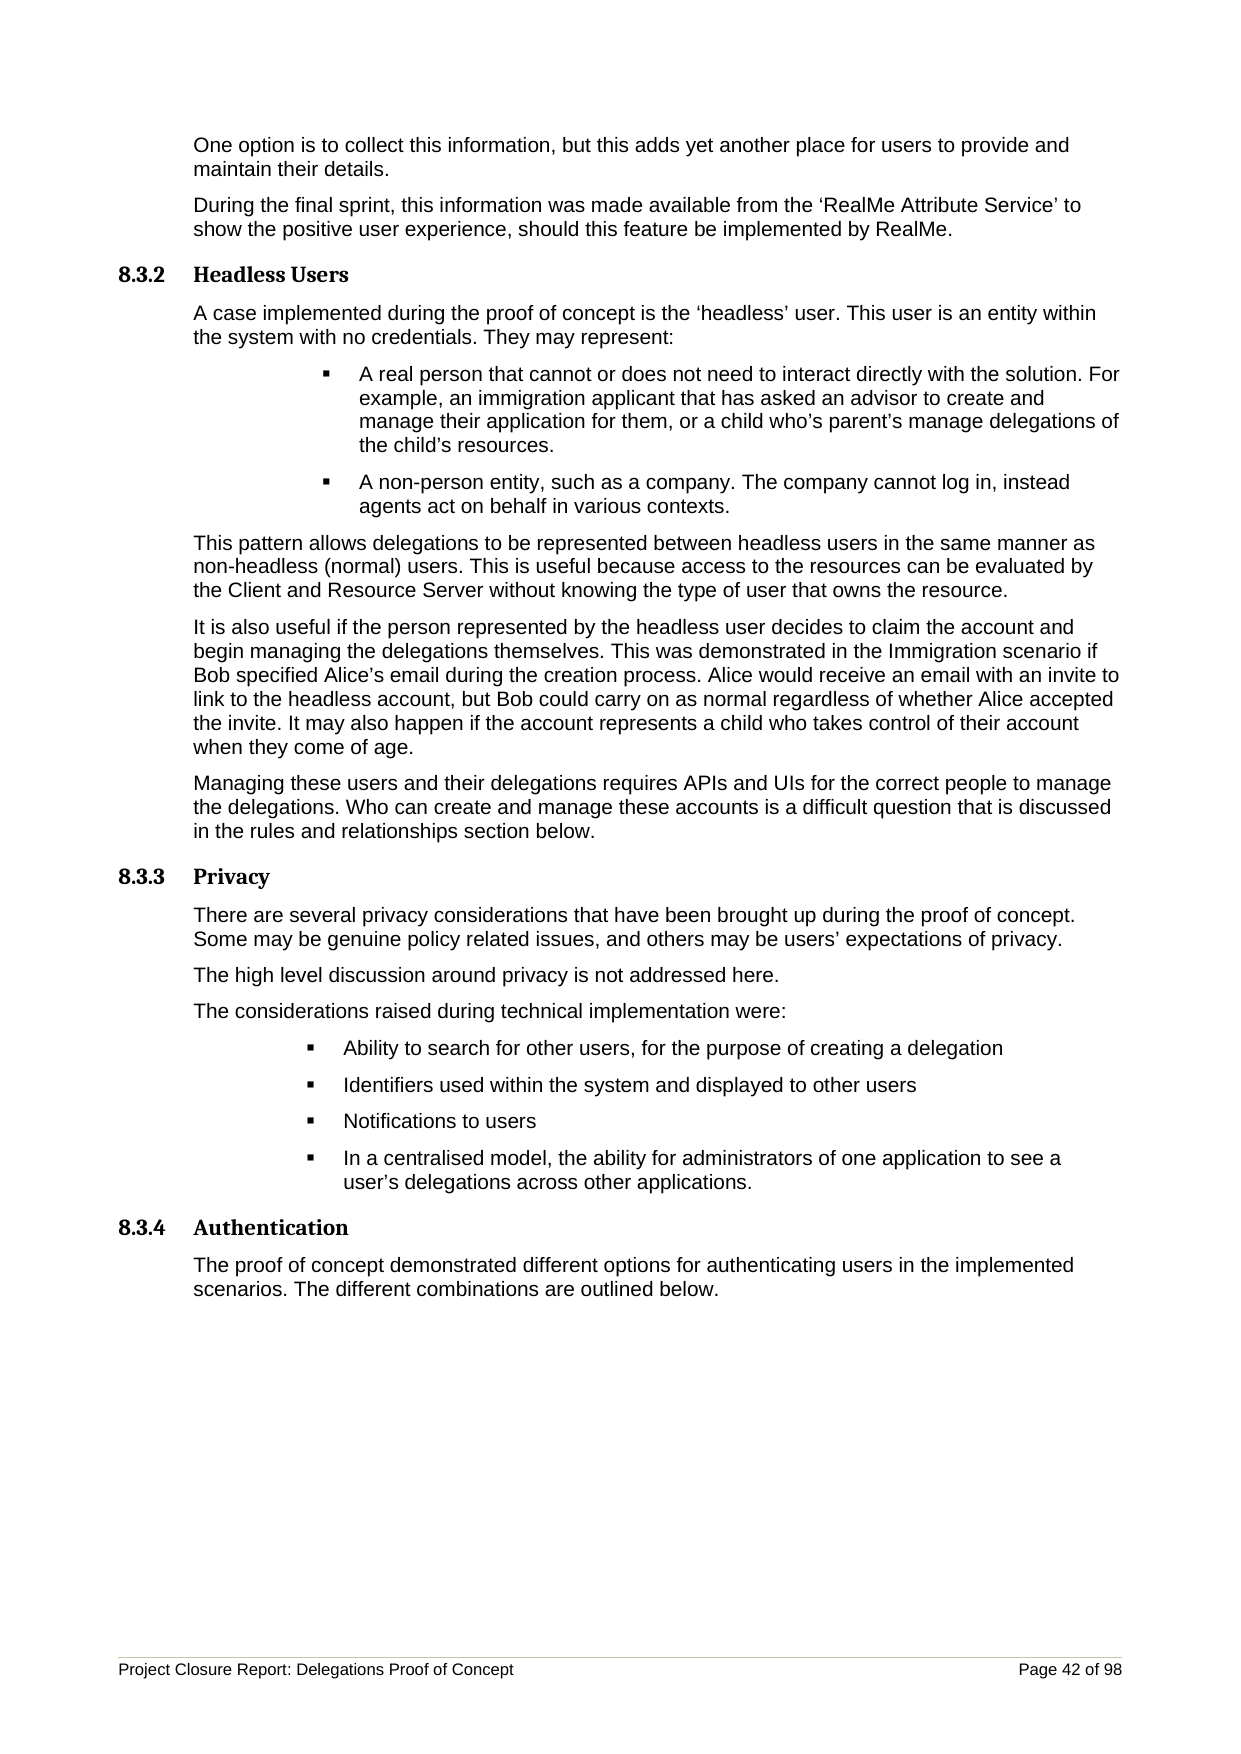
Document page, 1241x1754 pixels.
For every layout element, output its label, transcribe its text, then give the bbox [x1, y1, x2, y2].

list Ability to search for other users, for the purpose of creating a delegation [306, 1036, 1122, 1060]
text One option is to collect this information, but this adds yet another place for users to provide and maintain their details. [193, 133, 1122, 181]
text Managing these users and their delegations requires APIs and UIs for the correct people to manage the delegations. Who can create and manage these accounts is a difficult question that is discussed in the rules and relationships section below. [193, 771, 1122, 843]
subtitle 8.3.3 Privacy [118, 864, 1122, 890]
text A case implemented during the proof of concept is the ‘headless’ user. This user is an entity within the system with no credentials. They may represent: [193, 301, 1122, 349]
text During the final sprint, this information was made available from the ‘RealMe Attribute Service’ to show the positive user experience, should this feature be implemented by RealMe. [193, 193, 1122, 241]
list A non-person entity, such as a company. The company cannot log in, instead agents act on behalf in various contexts. [321, 470, 1122, 518]
subtitle 8.3.4 Authentication [118, 1214, 1122, 1241]
list Identifiers used within the system and displayed to other users [306, 1072, 1122, 1096]
subtitle 8.3.2 Headless Users [118, 262, 1122, 288]
list Notifications to users [306, 1109, 1122, 1133]
text The proof of concept demonstrated different options for authenticating users in the implemented scenarios. The different combinations are outlined below. [193, 1253, 1122, 1301]
text There are several privacy considerations that have been brought up during the proof of concept. Some may be genuine policy related issues, and others may be users’ expectations of privacy. [193, 902, 1122, 950]
text It is also useful if the person represented by the headless user decides to claim the account and begin managing the delegations themselves. This was demonstrated in the Immigration scenario if Bob specified Alice’s email during the creation process. Alice would receive an email with an invite to link to the headless account, but Bob could carry on as normal regardless of whether Alice accepted the invite. It may also happen if the account represents a child who takes control of their account when they come of age. [193, 615, 1122, 758]
list A real person that cannot or does not need to interact directly with the solution. For example, an immigration applicant that has asked an advisor to create and manage their application for them, or a child who’s parent’s manage delegations of the child’s resources. [321, 361, 1122, 457]
list In a centralised model, the ability for administrators of one application to see a user’s delegations across other applications. [306, 1146, 1122, 1193]
text The high level discussion around privacy is not addressed here. [193, 963, 1122, 987]
text This pattern allows delegations to be represented between headless users in the same manner as non-headless (normal) users. This is useful because access to the resources can be evaluated by the Client and Resource Server without knowing the type of user that owns the resource. [193, 530, 1122, 602]
text The considerations raised during technical implementation were: [193, 999, 1122, 1023]
